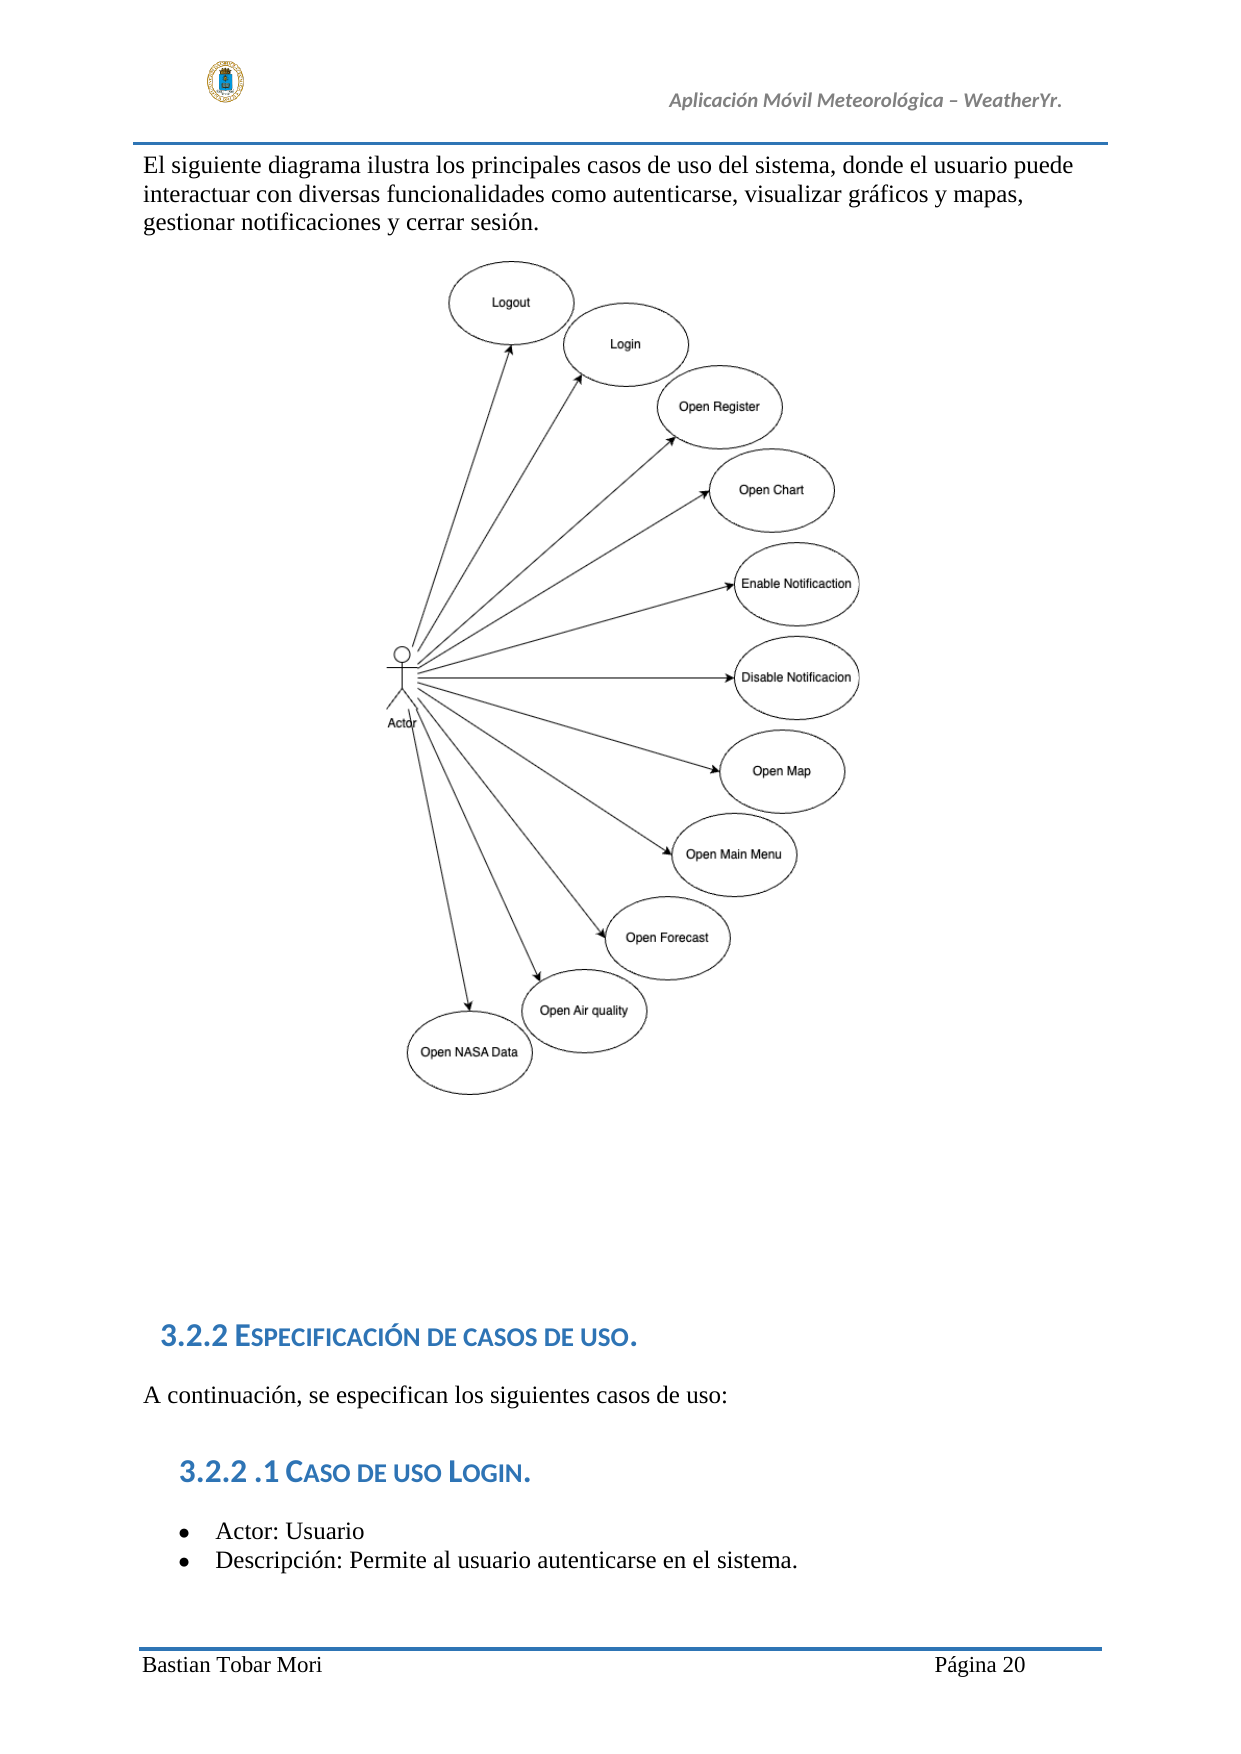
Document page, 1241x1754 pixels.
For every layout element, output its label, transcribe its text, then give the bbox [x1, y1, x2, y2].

list Actor: Usuario [178, 1516, 1099, 1545]
picture [386, 261, 860, 1095]
text A continuación, se especifican los siguientes casos de uso: [143, 1380, 1099, 1409]
text 3.2.2 .1 CASO DE USO LOGIN. [179, 1450, 1208, 1491]
list ESPECIFICACIÓN DE CASOS DE USO. [160, 1314, 1208, 1355]
picture [206, 58, 244, 103]
list Descripción: Permite al usuario autenticarse en el sistema. [178, 1545, 1099, 1573]
text El siguiente diagrama ilustra los principales casos de uso del sistema, donde el usuario puede interactuar con diversas funcionalidades como autenticarse, visualizar gráficos y mapas, gestionar notificaciones y cerrar sesión. [143, 150, 1099, 236]
